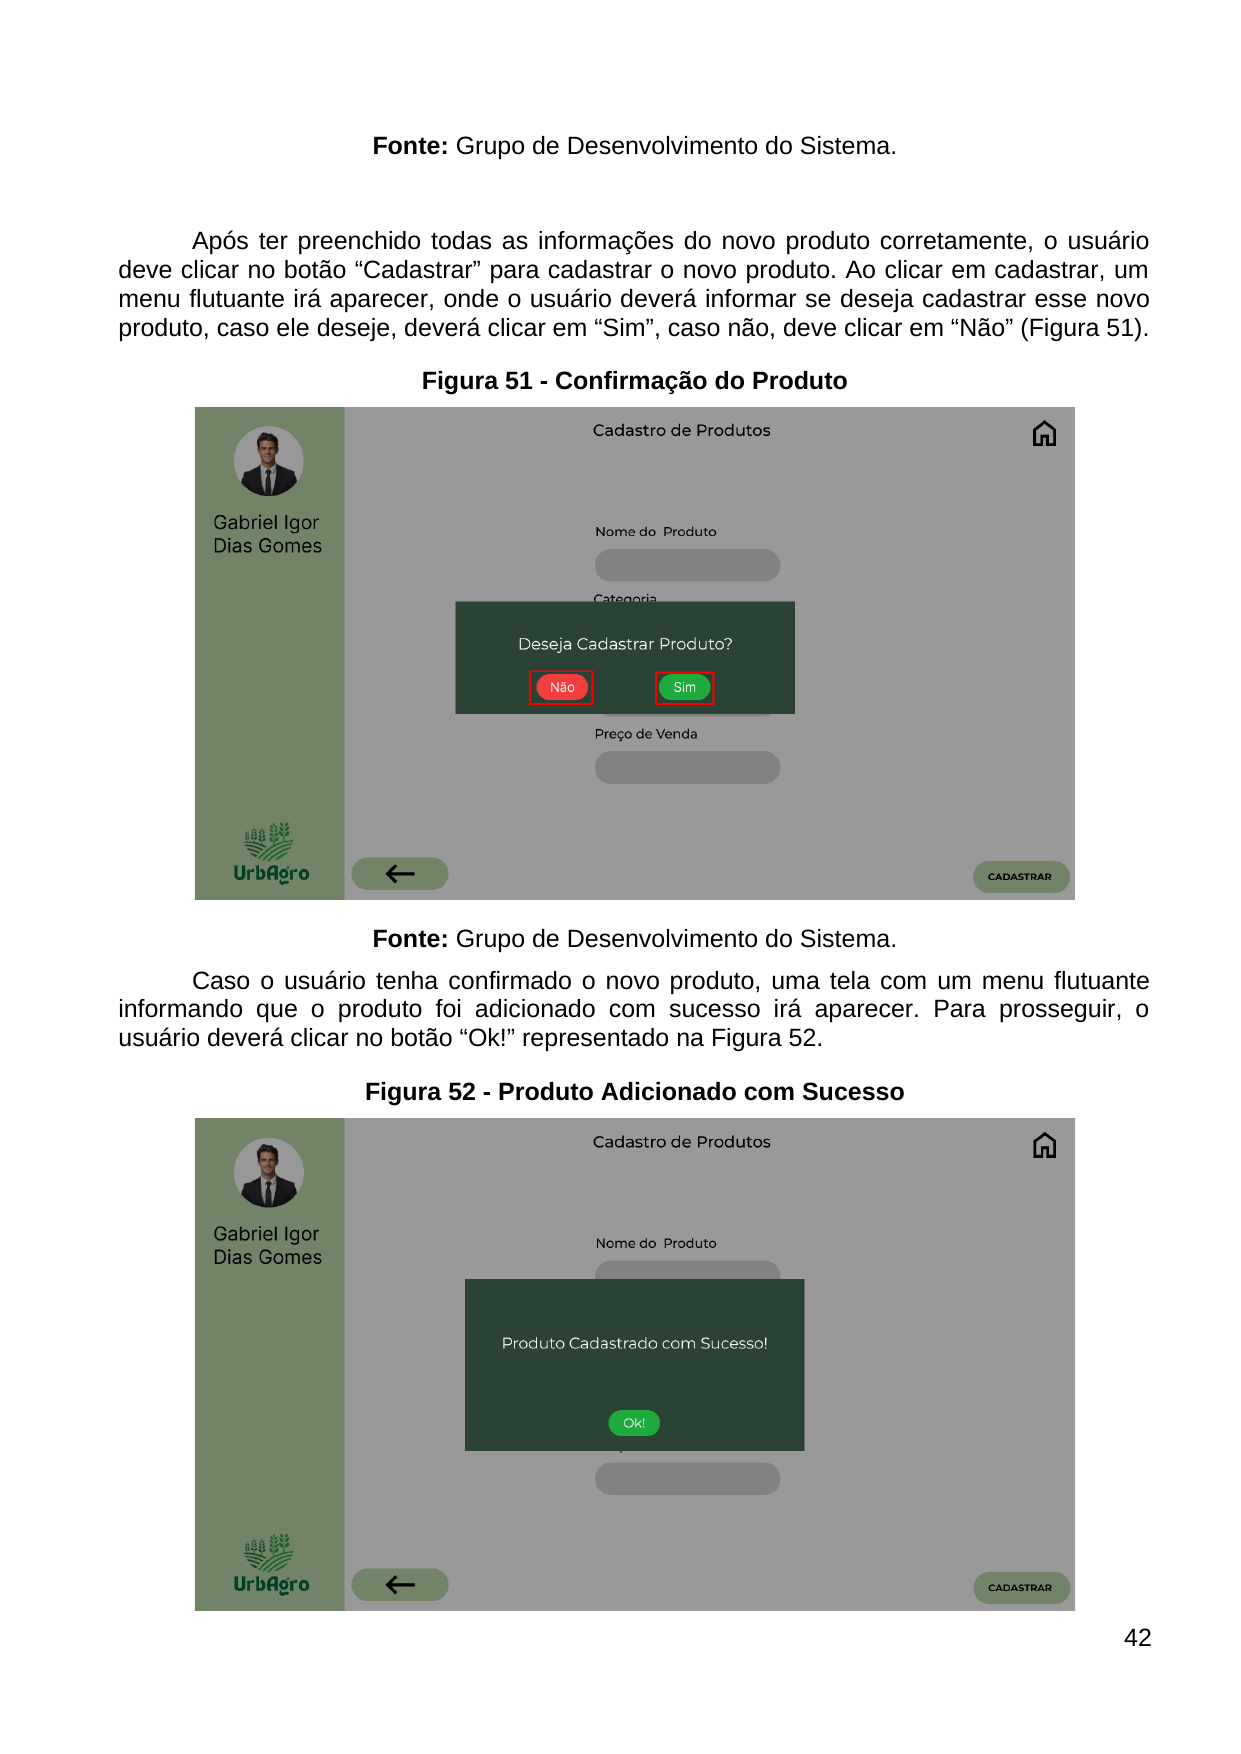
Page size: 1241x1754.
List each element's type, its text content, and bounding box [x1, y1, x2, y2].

text Fonte: Grupo de Desenvolvimento do Sistema. [118, 131, 1152, 160]
text Figura 52 - Produto Adicionado com Sucesso [118, 1077, 1152, 1106]
text Após ter preenchido todas as informações do novo produto corretamente, o usuário deve clicar no botão “Cadastrar” para cadastrar o novo produto. Ao clicar em cadastrar, um menu flutuante irá aparecer, onde o usuário deverá informar se deseja cadastrar esse novo produto, caso ele deseje, deverá clicar em “Sim”, caso não, deve clicar em “Não” (Figura 51). [118, 226, 1152, 341]
picture [194, 407, 1075, 900]
picture [194, 1118, 1075, 1611]
text Caso o usuário tenha confirmado o novo produto, uma tela com um menu flutuante informando que o produto foi adicionado com sucesso irá aparecer. Para prosseguir, o usuário deverá clicar no botão “Ok!” representado na Figura 52. [118, 966, 1152, 1052]
text Fonte: Grupo de Desenvolvimento do Sistema. [118, 924, 1152, 953]
text Figura 51 - Confirmação do Produto [118, 366, 1152, 395]
